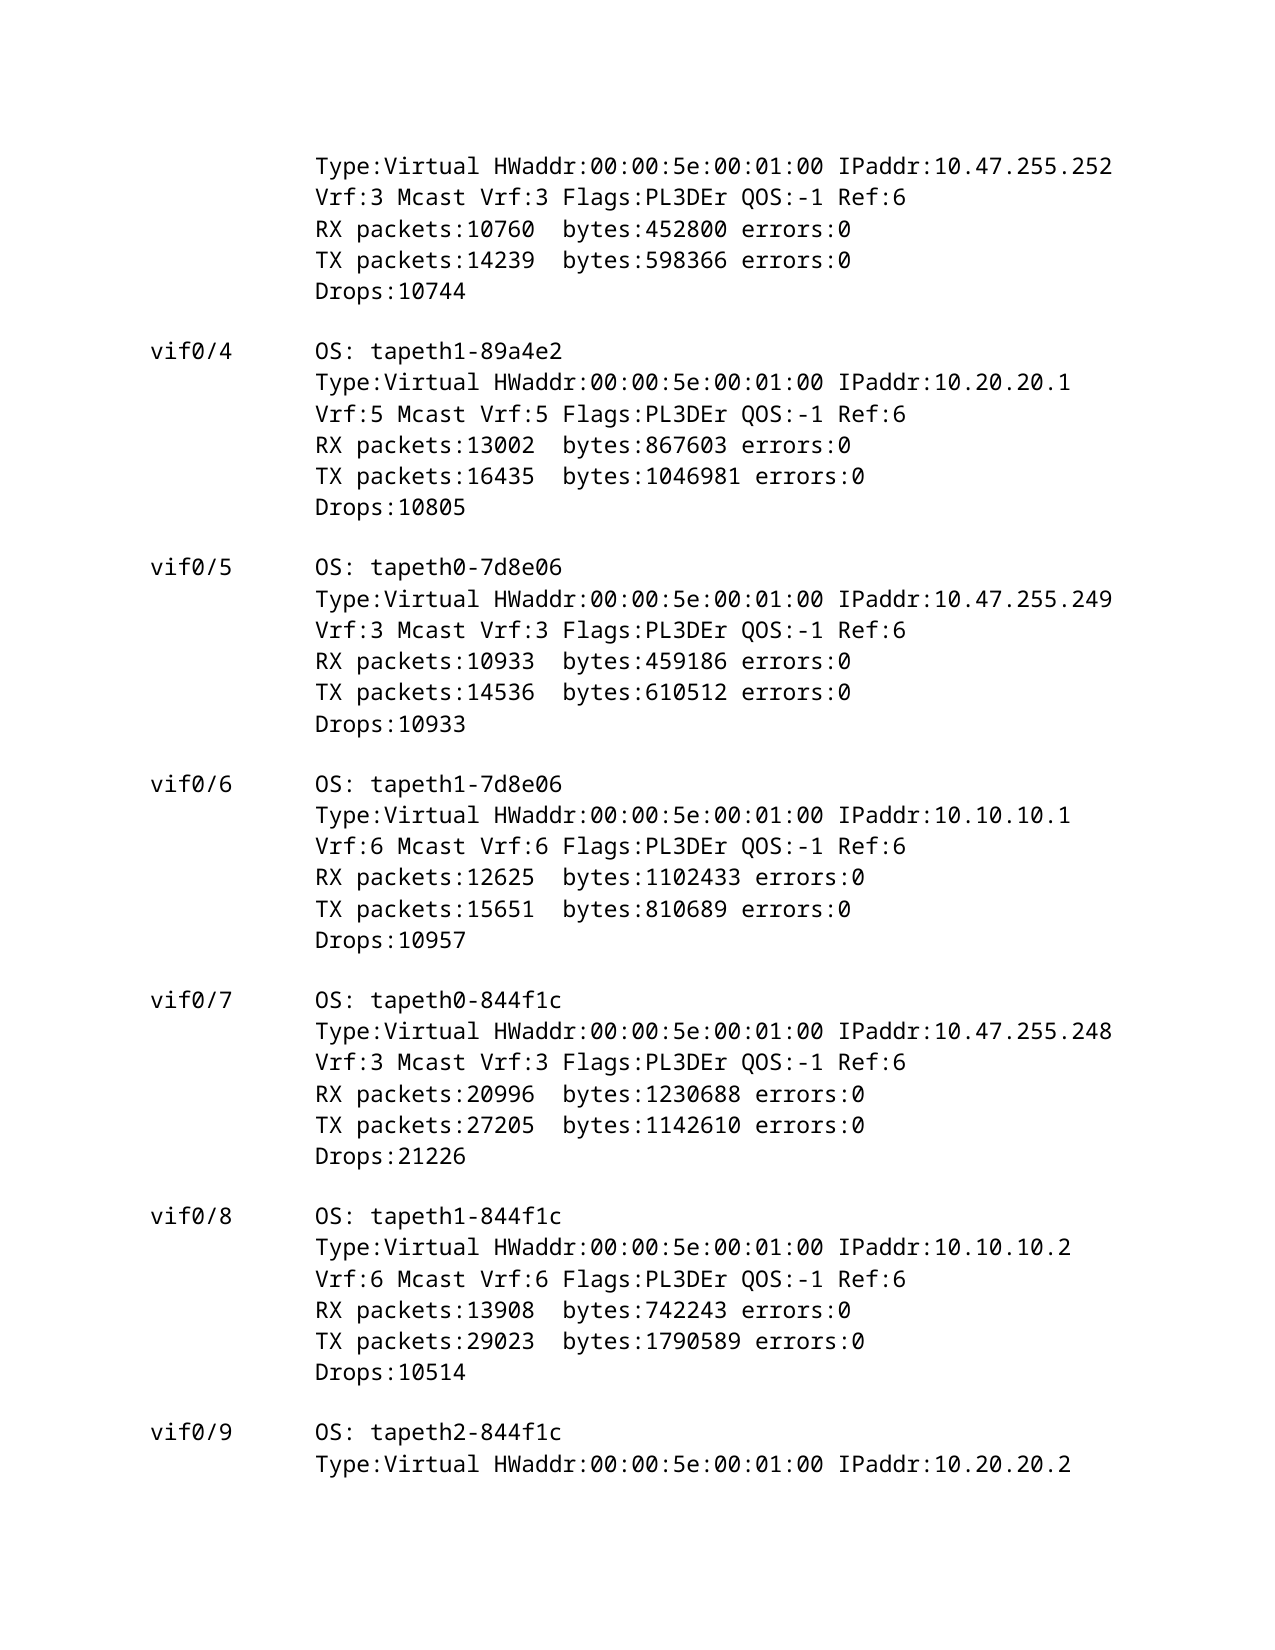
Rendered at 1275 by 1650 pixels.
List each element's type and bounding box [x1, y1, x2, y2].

text [150, 150, 1125, 1479]
